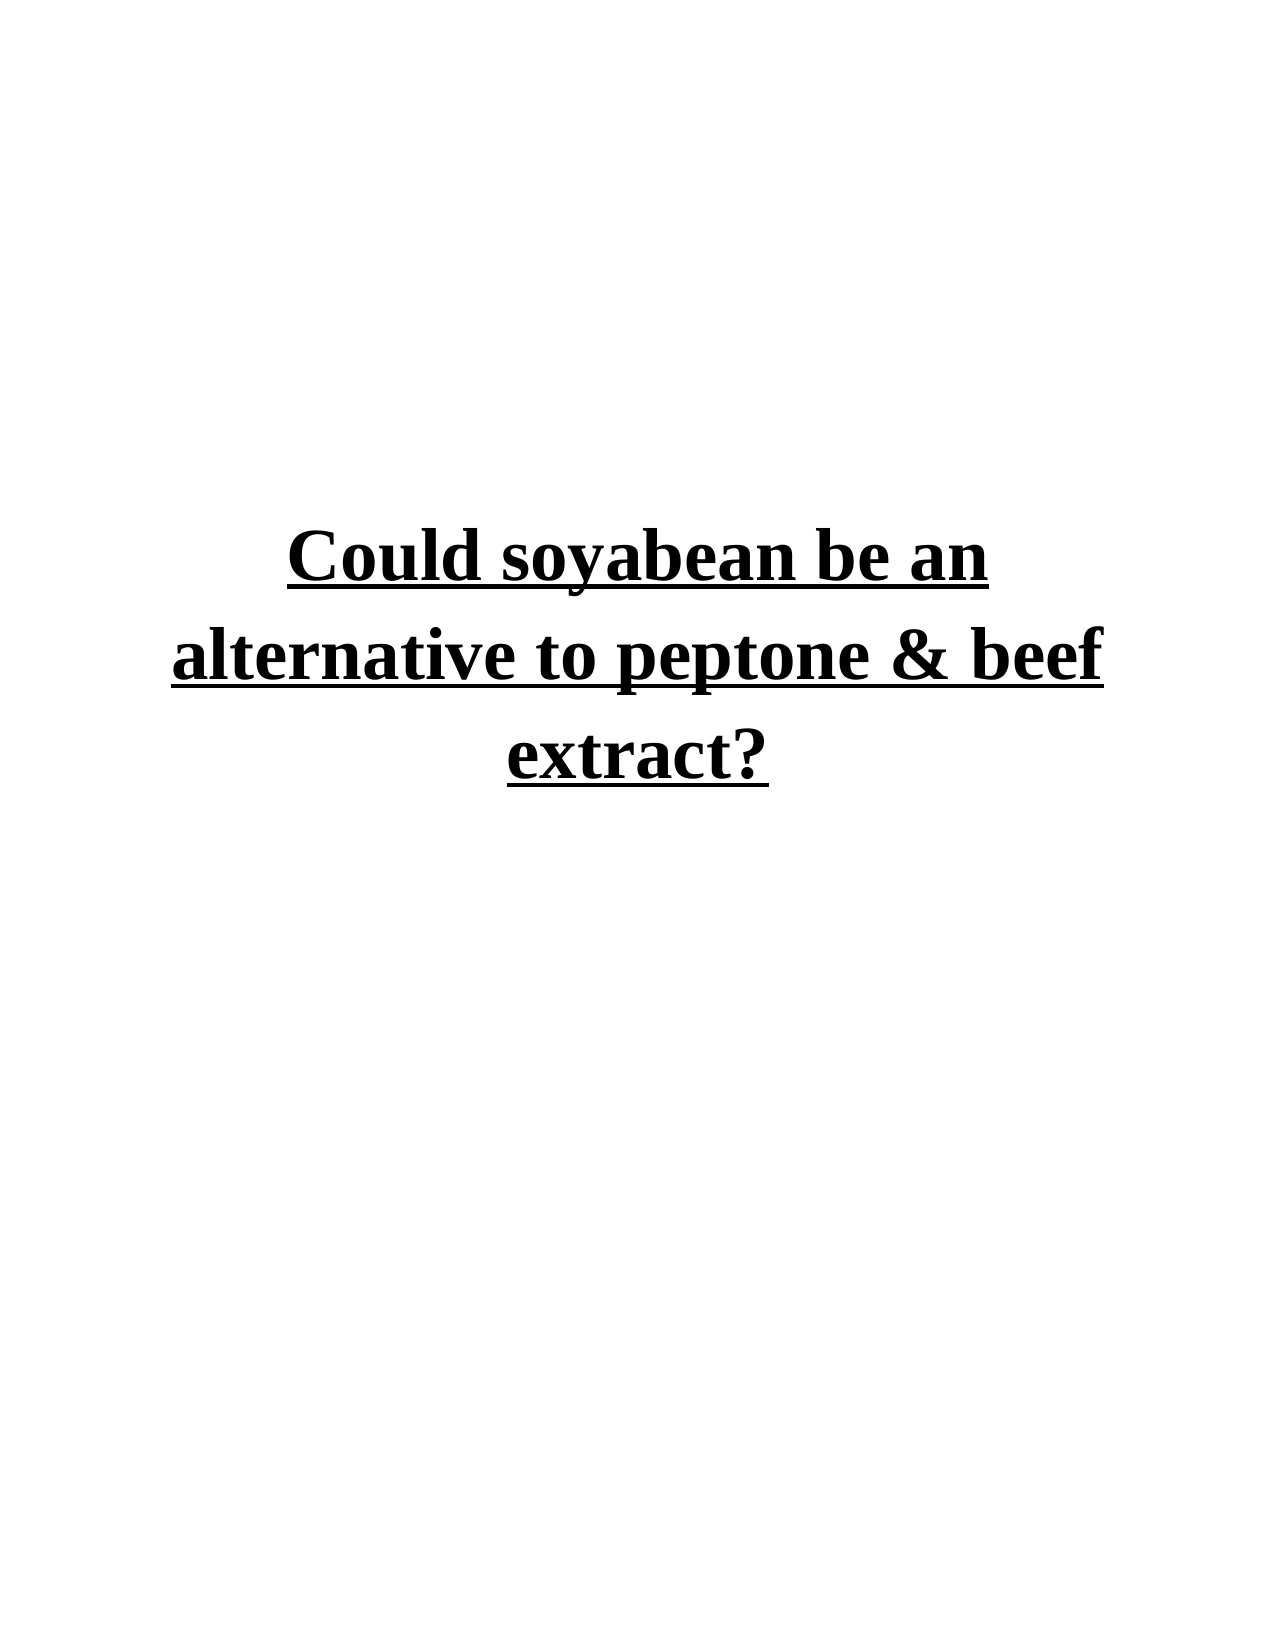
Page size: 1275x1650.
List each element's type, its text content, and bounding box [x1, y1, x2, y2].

text Could soyabean be an alternative to peptone & beef extract? [150, 510, 1125, 794]
